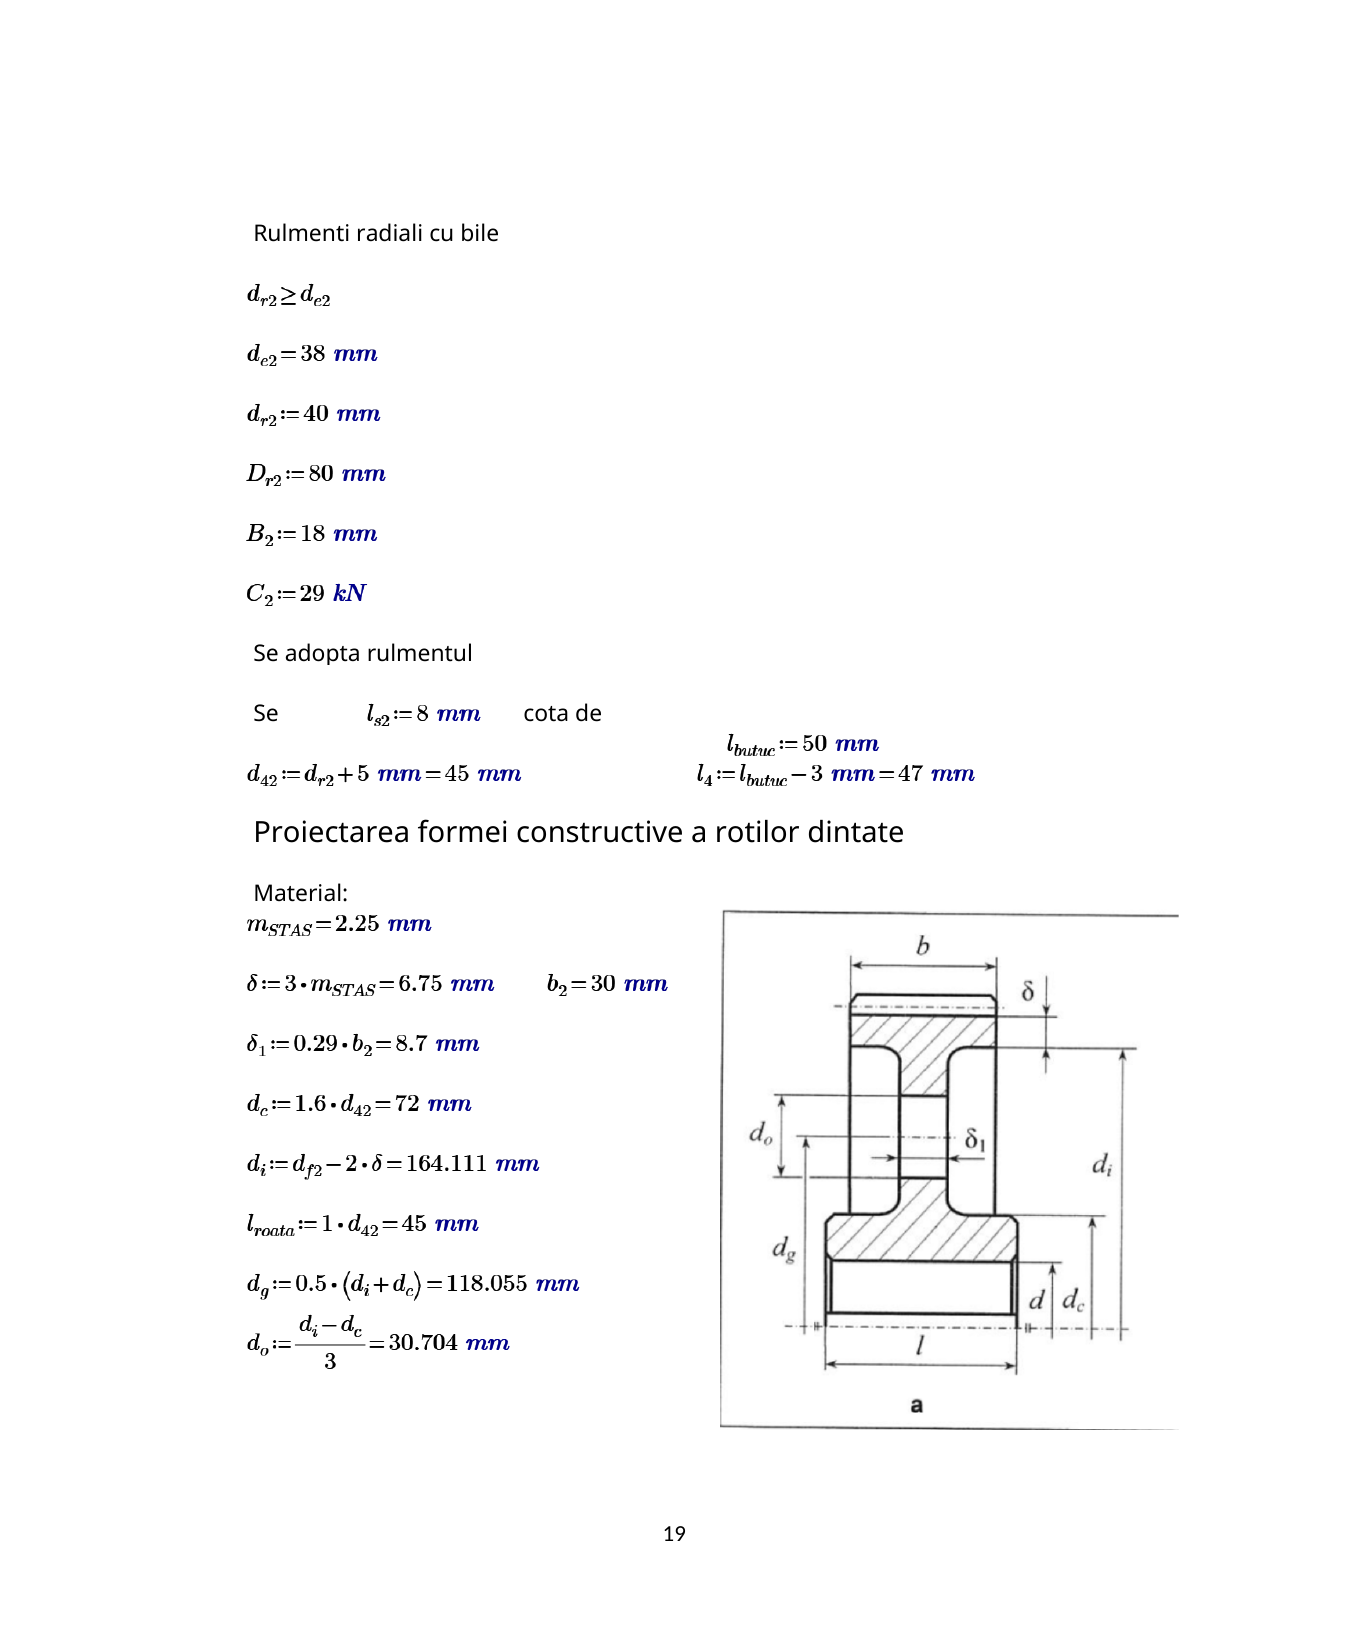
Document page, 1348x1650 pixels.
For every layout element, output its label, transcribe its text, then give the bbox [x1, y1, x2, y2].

text Proiectarea formei constructive a rotilor dintate [253, 811, 938, 846]
picture [240, 333, 383, 377]
picture [240, 963, 501, 1007]
text Se adopta rulmentul 6208 [253, 637, 525, 665]
text cota de siguranta [523, 697, 702, 725]
picture [240, 1143, 546, 1187]
picture [240, 393, 387, 437]
picture [240, 573, 372, 617]
picture [360, 693, 487, 737]
picture [240, 273, 337, 317]
text Rulmenti radiali cu bile [253, 217, 539, 245]
picture [240, 513, 383, 557]
picture [240, 753, 528, 797]
picture [240, 1203, 484, 1247]
picture [690, 723, 981, 797]
picture [240, 1083, 477, 1127]
text Se adopta [253, 697, 344, 725]
text Material: 42CrMo4 [253, 877, 436, 903]
picture [240, 1263, 586, 1382]
picture [240, 903, 437, 947]
picture [240, 453, 391, 497]
picture [540, 963, 673, 1007]
picture [720, 900, 1179, 1430]
picture [240, 1023, 485, 1067]
